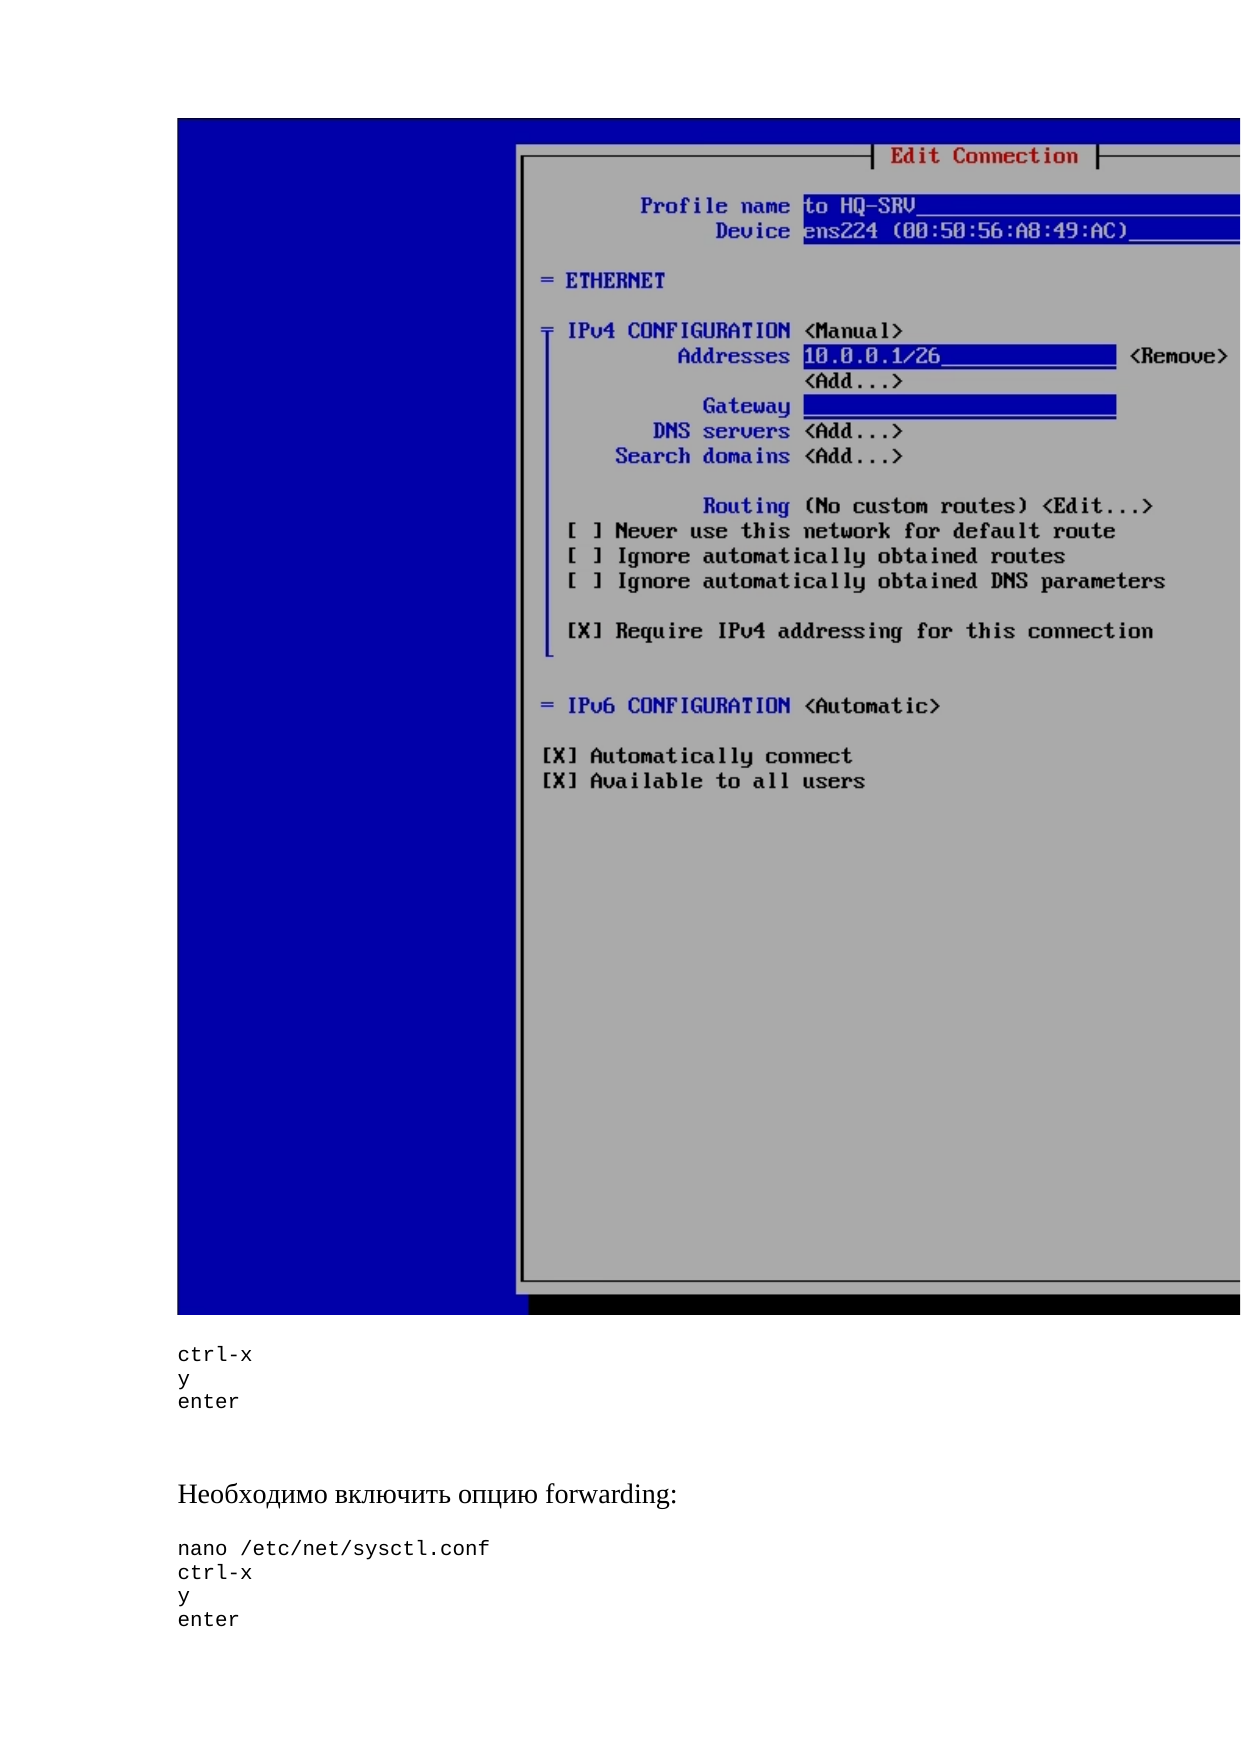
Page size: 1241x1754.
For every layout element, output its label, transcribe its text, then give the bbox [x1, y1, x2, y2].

text y [177, 1586, 1152, 1609]
text nano /etc/net/sysctl.conf [177, 1538, 1152, 1562]
text Необходимо включить опцию forwarding: [177, 1477, 1152, 1509]
text ctrl-x [177, 1562, 1152, 1586]
picture [177, 118, 1241, 1315]
text enter [177, 1391, 1152, 1415]
text y [177, 1368, 1152, 1391]
text enter [177, 1609, 1152, 1633]
text ctrl-x [177, 1344, 1152, 1368]
